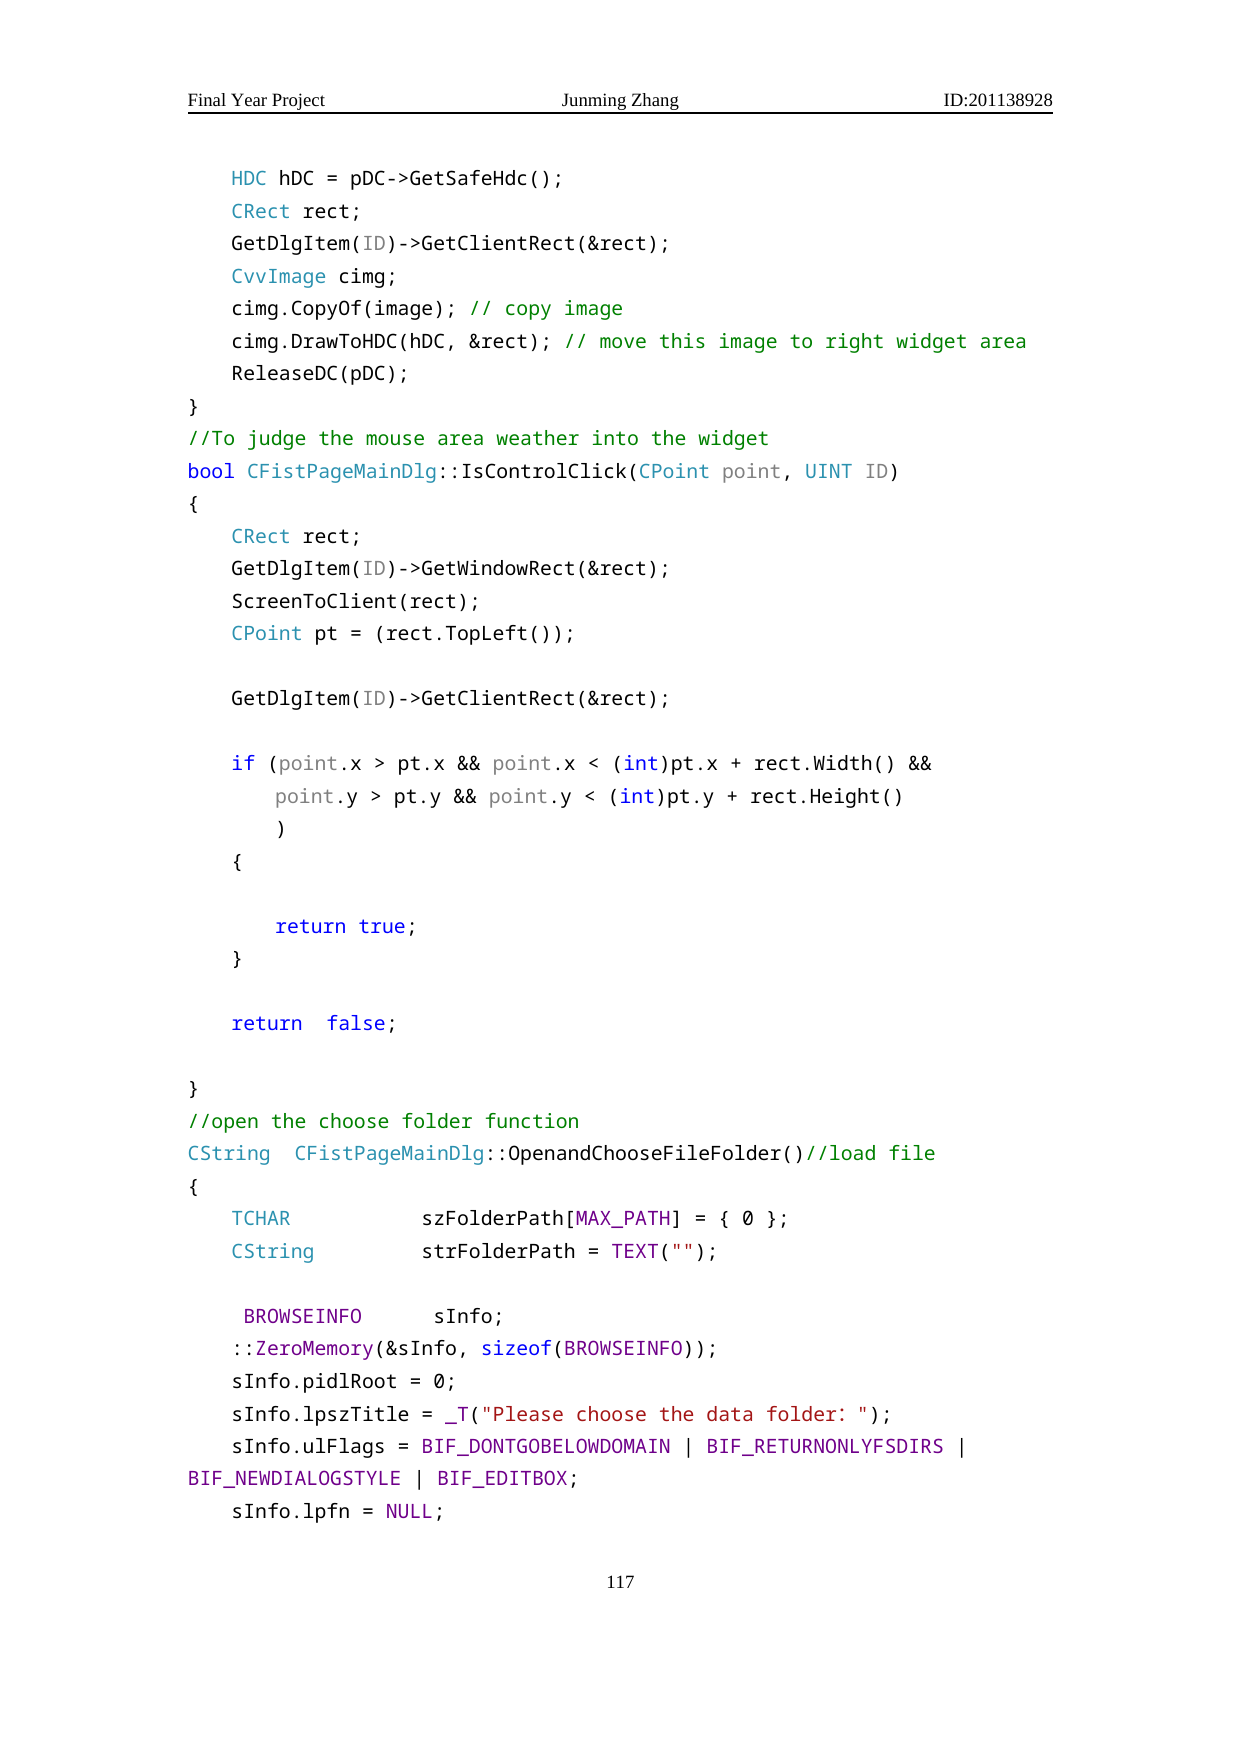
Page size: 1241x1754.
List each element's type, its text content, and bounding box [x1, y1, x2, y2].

text { [187, 844, 1053, 877]
text CString CFistPageMainDlg::OpenandChooseFileFolder()//load file [187, 1137, 1053, 1169]
text if (point.x > pt.x && point.x < (int)pt.x + rect.Width() && [187, 747, 1053, 779]
text TCHAR szFolderPath[MAX_PATH] = { 0 }; [187, 1202, 1053, 1234]
text cimg.DrawToHDC(hDC, &rect); // move this image to right widget area [187, 324, 1053, 357]
text } [187, 1072, 1053, 1104]
text ScreenToClient(rect); [187, 584, 1053, 617]
text ReleaseDC(pDC); [187, 357, 1053, 389]
text CString strFolderPath = TEXT(""); [187, 1234, 1053, 1267]
text ) [187, 812, 1053, 844]
text { [187, 487, 1053, 519]
text bool CFistPageMainDlg::IsControlClick(CPoint point, UINT ID) [187, 454, 1053, 487]
text sInfo.pidlRoot = 0; [187, 1364, 1053, 1397]
text HDC hDC = pDC->GetSafeHdc(); [187, 162, 1053, 194]
text sInfo.ulFlags = BIF_DONTGOBELOWDOMAIN | BIF_RETURNONLYFSDIRS | BIF_NEWDIALOGSTYLE | BIF_EDITBOX; [187, 1429, 1053, 1494]
text CPoint pt = (rect.TopLeft()); [187, 617, 1053, 649]
text point.y > pt.y && point.y < (int)pt.y + rect.Height() [187, 779, 1053, 812]
text CRect rect; [187, 519, 1053, 552]
text CRect rect; [187, 194, 1053, 227]
text { [187, 1169, 1053, 1202]
text sInfo.lpfn = NULL; [187, 1494, 1053, 1527]
text BROWSEINFO sInfo; [187, 1299, 1053, 1332]
text sInfo.lpszTitle = _T("Please choose the data folder："); [187, 1397, 1053, 1429]
text GetDlgItem(ID)->GetWindowRect(&rect); [187, 552, 1053, 584]
text GetDlgItem(ID)->GetClientRect(&rect); [187, 227, 1053, 259]
text //To judge the mouse area weather into the widget [187, 422, 1053, 454]
text return true; [187, 909, 1053, 942]
text CvvImage cimg; [187, 259, 1053, 292]
text ::ZeroMemory(&sInfo, sizeof(BROWSEINFO)); [187, 1332, 1053, 1364]
text //open the choose folder function [187, 1104, 1053, 1137]
text } [187, 942, 1053, 974]
text } [187, 389, 1053, 422]
text return false; [187, 1007, 1053, 1039]
text cimg.CopyOf(image); // copy image [187, 292, 1053, 324]
text GetDlgItem(ID)->GetClientRect(&rect); [187, 682, 1053, 714]
